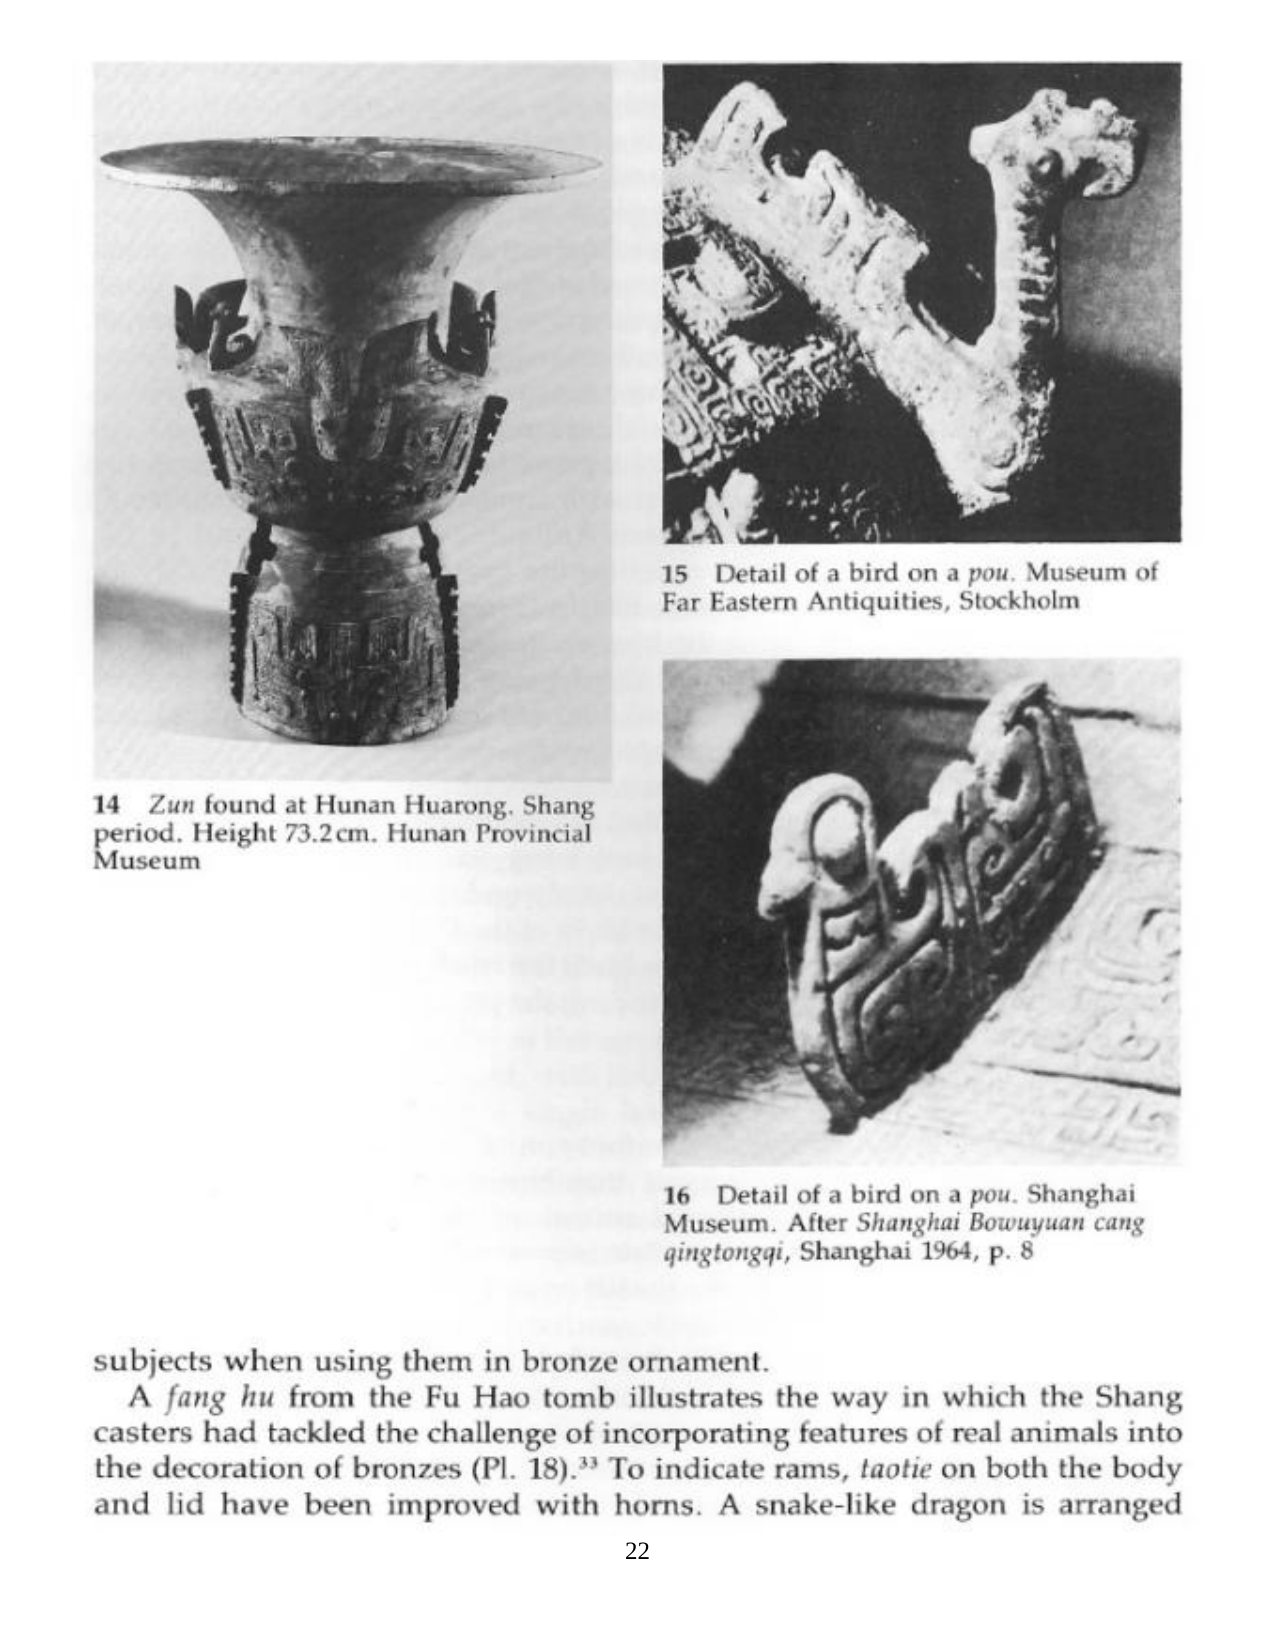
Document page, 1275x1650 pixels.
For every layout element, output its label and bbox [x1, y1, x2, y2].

text [60, 60, 1215, 1565]
